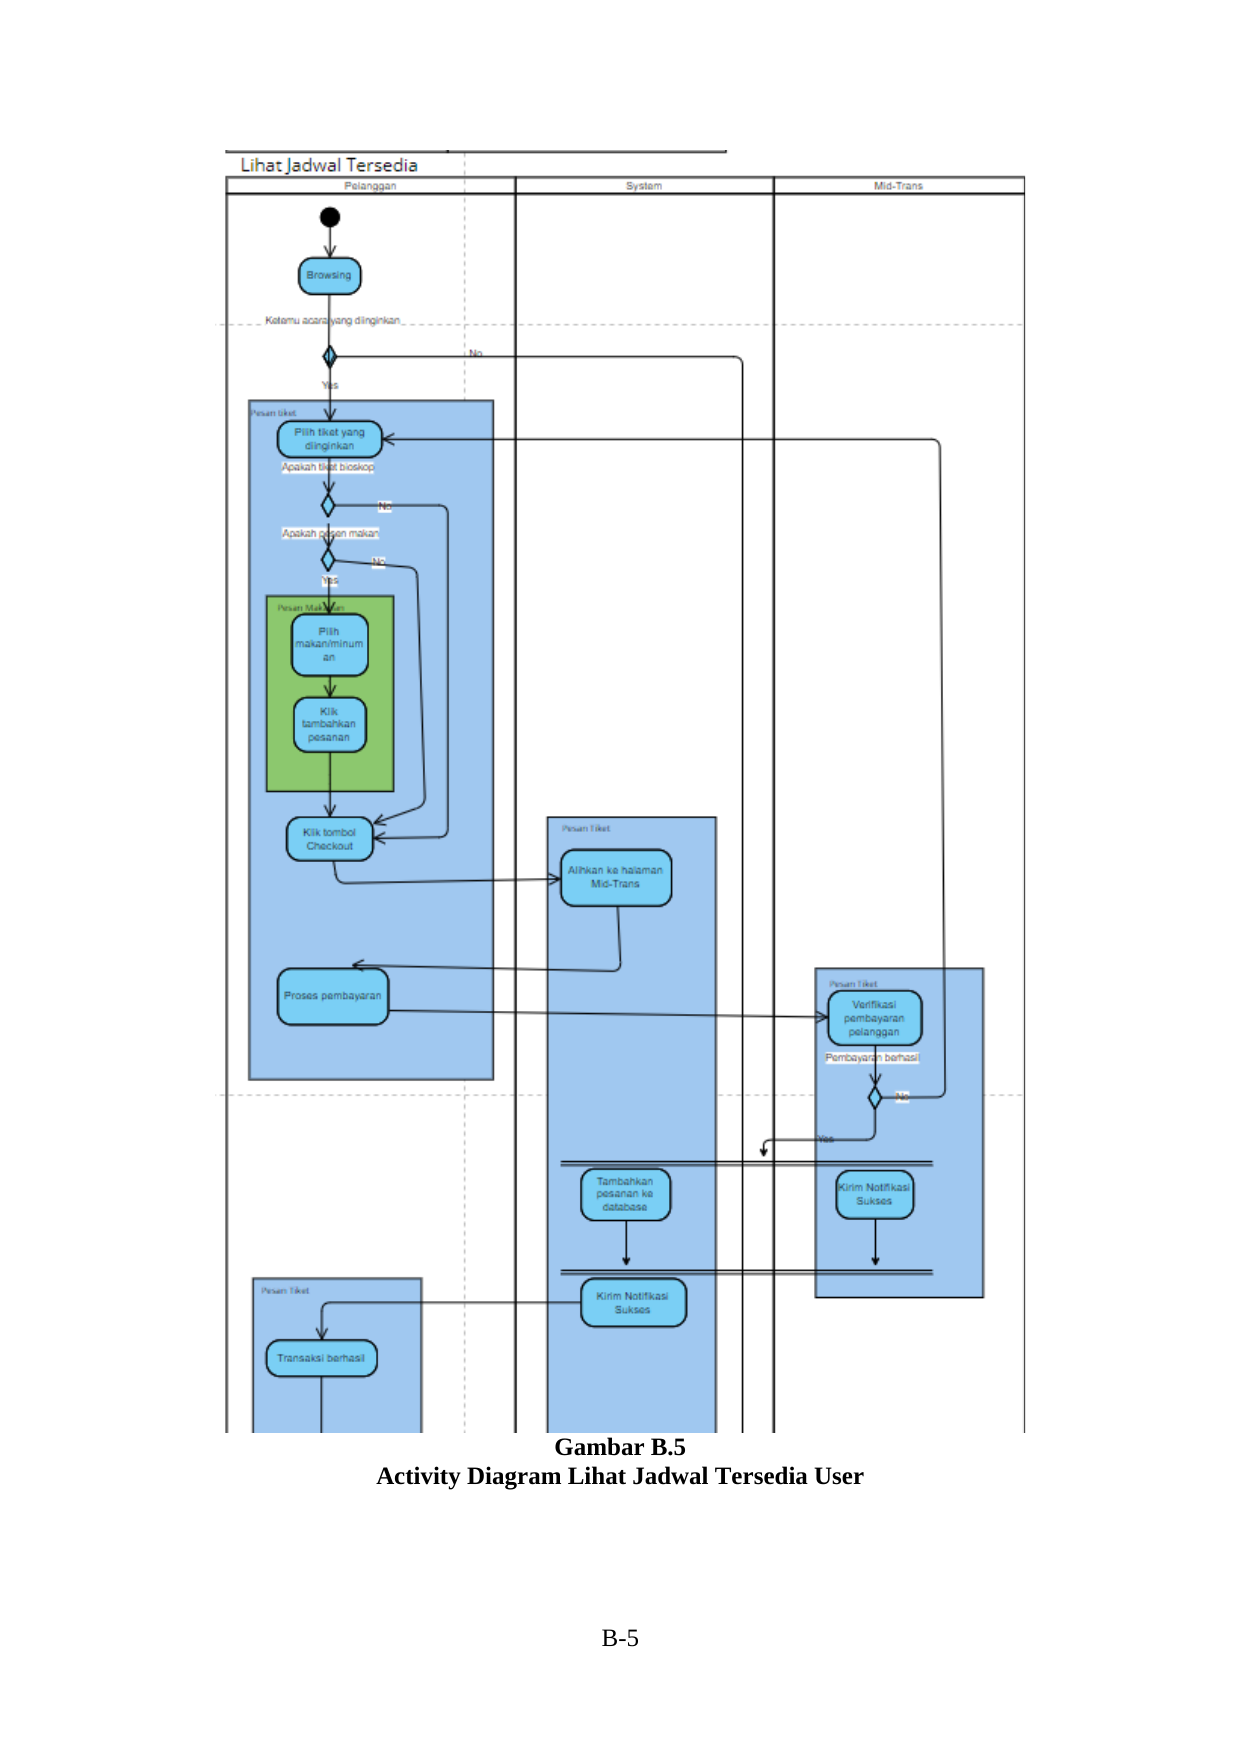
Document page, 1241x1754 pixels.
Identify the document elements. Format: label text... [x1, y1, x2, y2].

picture [215, 150, 1026, 1433]
text Activity Diagram Lihat Jadwal Tersedia User [150, 1461, 1090, 1490]
text Gambar B.5 [150, 1432, 1090, 1461]
